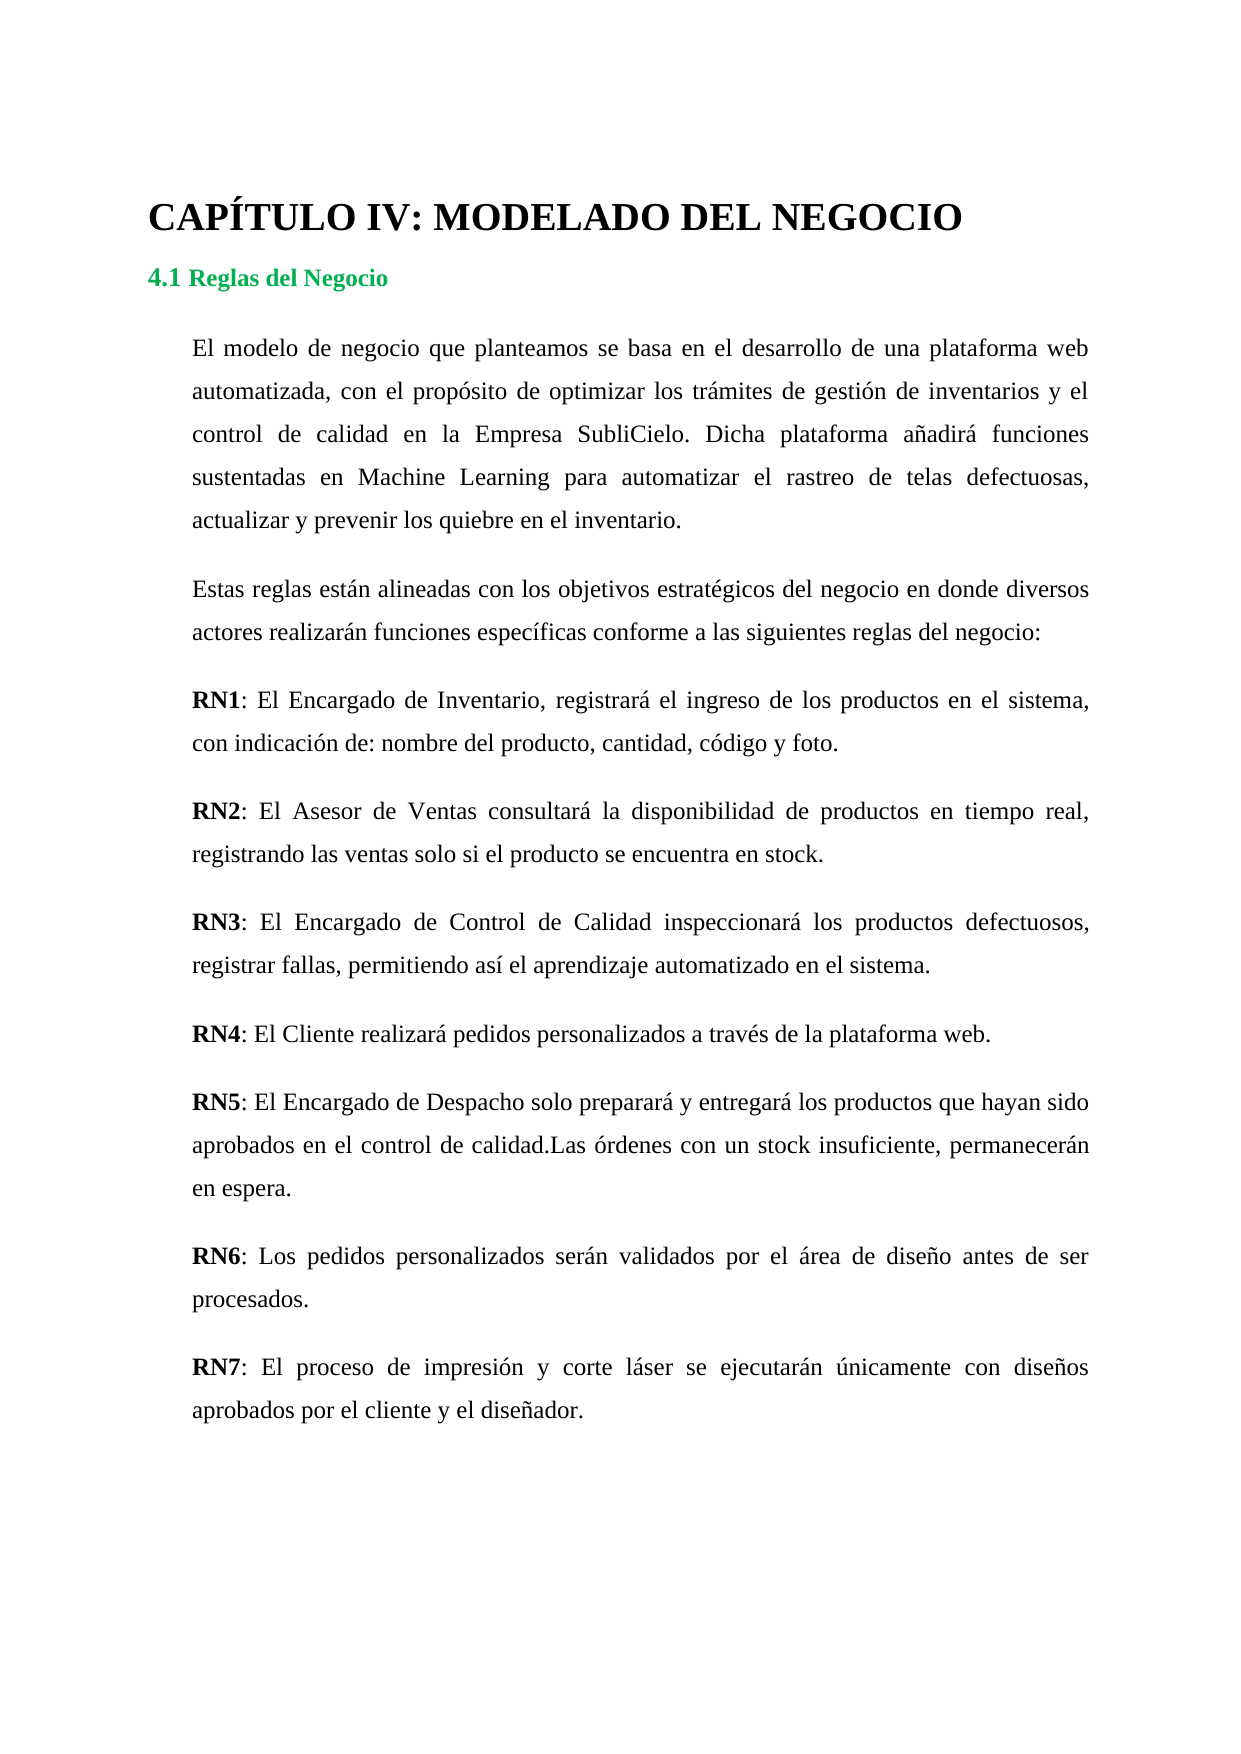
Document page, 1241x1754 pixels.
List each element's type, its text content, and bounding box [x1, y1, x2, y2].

text Estas reglas están alineadas con los objetivos estratégicos del negocio en donde diversos actores realizarán funciones específicas conforme a las siguientes reglas del negocio: [192, 574, 1090, 646]
text El modelo de negocio que planteamos se basa en el desarrollo de una plataforma web automatizada, con el propósito de optimizar los trámites de gestión de inventarios y el control de calidad en la Empresa SubliCielo. Dicha plataforma añadirá funciones sustentadas en Machine Learning para automatizar el rastreo de telas defectuosas, actualizar y prevenir los quiebre en el inventario. [192, 333, 1090, 534]
subtitle CAPÍTULO IV: MODELADO DEL NEGOCIO [148, 193, 1090, 239]
text RN4: El Cliente realizará pedidos personalizados a través de la plataforma web. [192, 1019, 1090, 1047]
text RN6: Los pedidos personalizados serán validados por el área de diseño antes de ser procesados. [192, 1241, 1090, 1313]
text RN5: El Encargado de Despacho solo preparará y entregará los productos que hayan sido aprobados en el control de calidad.Las órdenes con un stock insuficiente, permanecerán en espera. [192, 1087, 1090, 1202]
text RN7: El proceso de impresión y corte láser se ejecutarán únicamente con diseños aprobados por el cliente y el diseñador. [192, 1352, 1090, 1424]
subtitle 4.1 Reglas del Negocio [148, 261, 1090, 292]
text RN2: El Asesor de Ventas consultará la disponibilidad de productos en tiempo real, registrando las ventas solo si el producto se encuentra en stock. [192, 796, 1090, 868]
text RN3: El Encargado de Control de Calidad inspeccionará los productos defectuosos, registrar fallas, permitiendo así el aprendizaje automatizado en el sistema. [192, 907, 1090, 979]
text RN1: El Encargado de Inventario, registrará el ingreso de los productos en el sistema, con indicación de: nombre del producto, cantidad, código y foto. [192, 685, 1090, 757]
